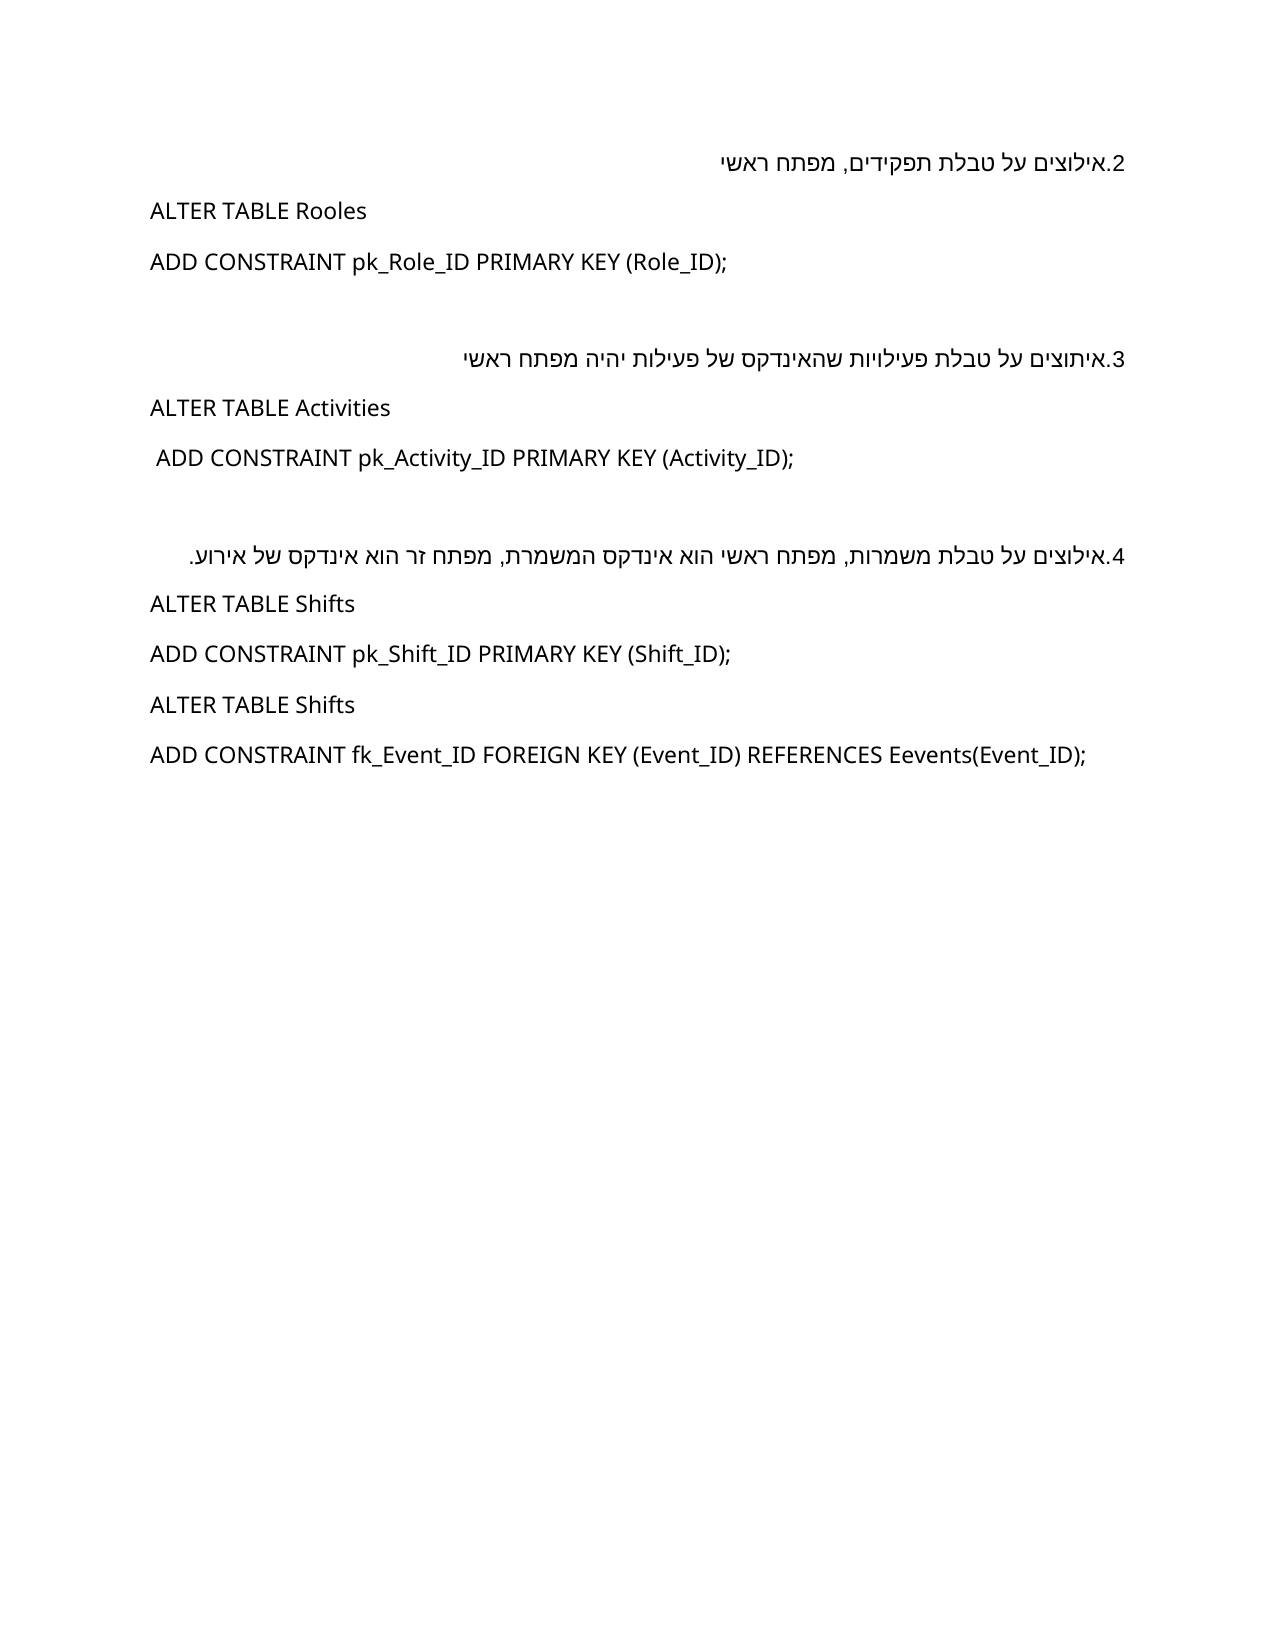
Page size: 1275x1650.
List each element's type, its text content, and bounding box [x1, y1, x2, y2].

text ADD CONSTRAINT pk_Role_ID PRIMARY KEY (Role_ID); [150, 246, 1125, 277]
text 3.איתוצים על טבלת פעילויות שהאינדקס של פעילות יהיה מפתח ראשי [150, 346, 1125, 373]
text ALTER TABLE Shifts [150, 588, 1125, 619]
text ADD CONSTRAINT fk_Event_ID FOREIGN KEY (Event_ID) REFERENCES Eevents(Event_ID); [150, 739, 1125, 770]
text ALTER TABLE Rooles [150, 195, 1125, 226]
text 2.אילוצים על טבלת תפקידים, מפתח ראשי [150, 150, 1125, 176]
text ALTER TABLE Shifts [150, 689, 1125, 720]
text ALTER TABLE Activities [150, 391, 1125, 423]
text ADD CONSTRAINT pk_Activity_ID PRIMARY KEY (Activity_ID); [150, 442, 1125, 473]
text ADD CONSTRAINT pk_Shift_ID PRIMARY KEY (Shift_ID); [150, 638, 1125, 669]
text 4.אילוצים על טבלת משמרות, מפתח ראשי הוא אינדקס המשמרת, מפתח זר הוא אינדקס של אירוע. [150, 543, 1125, 569]
